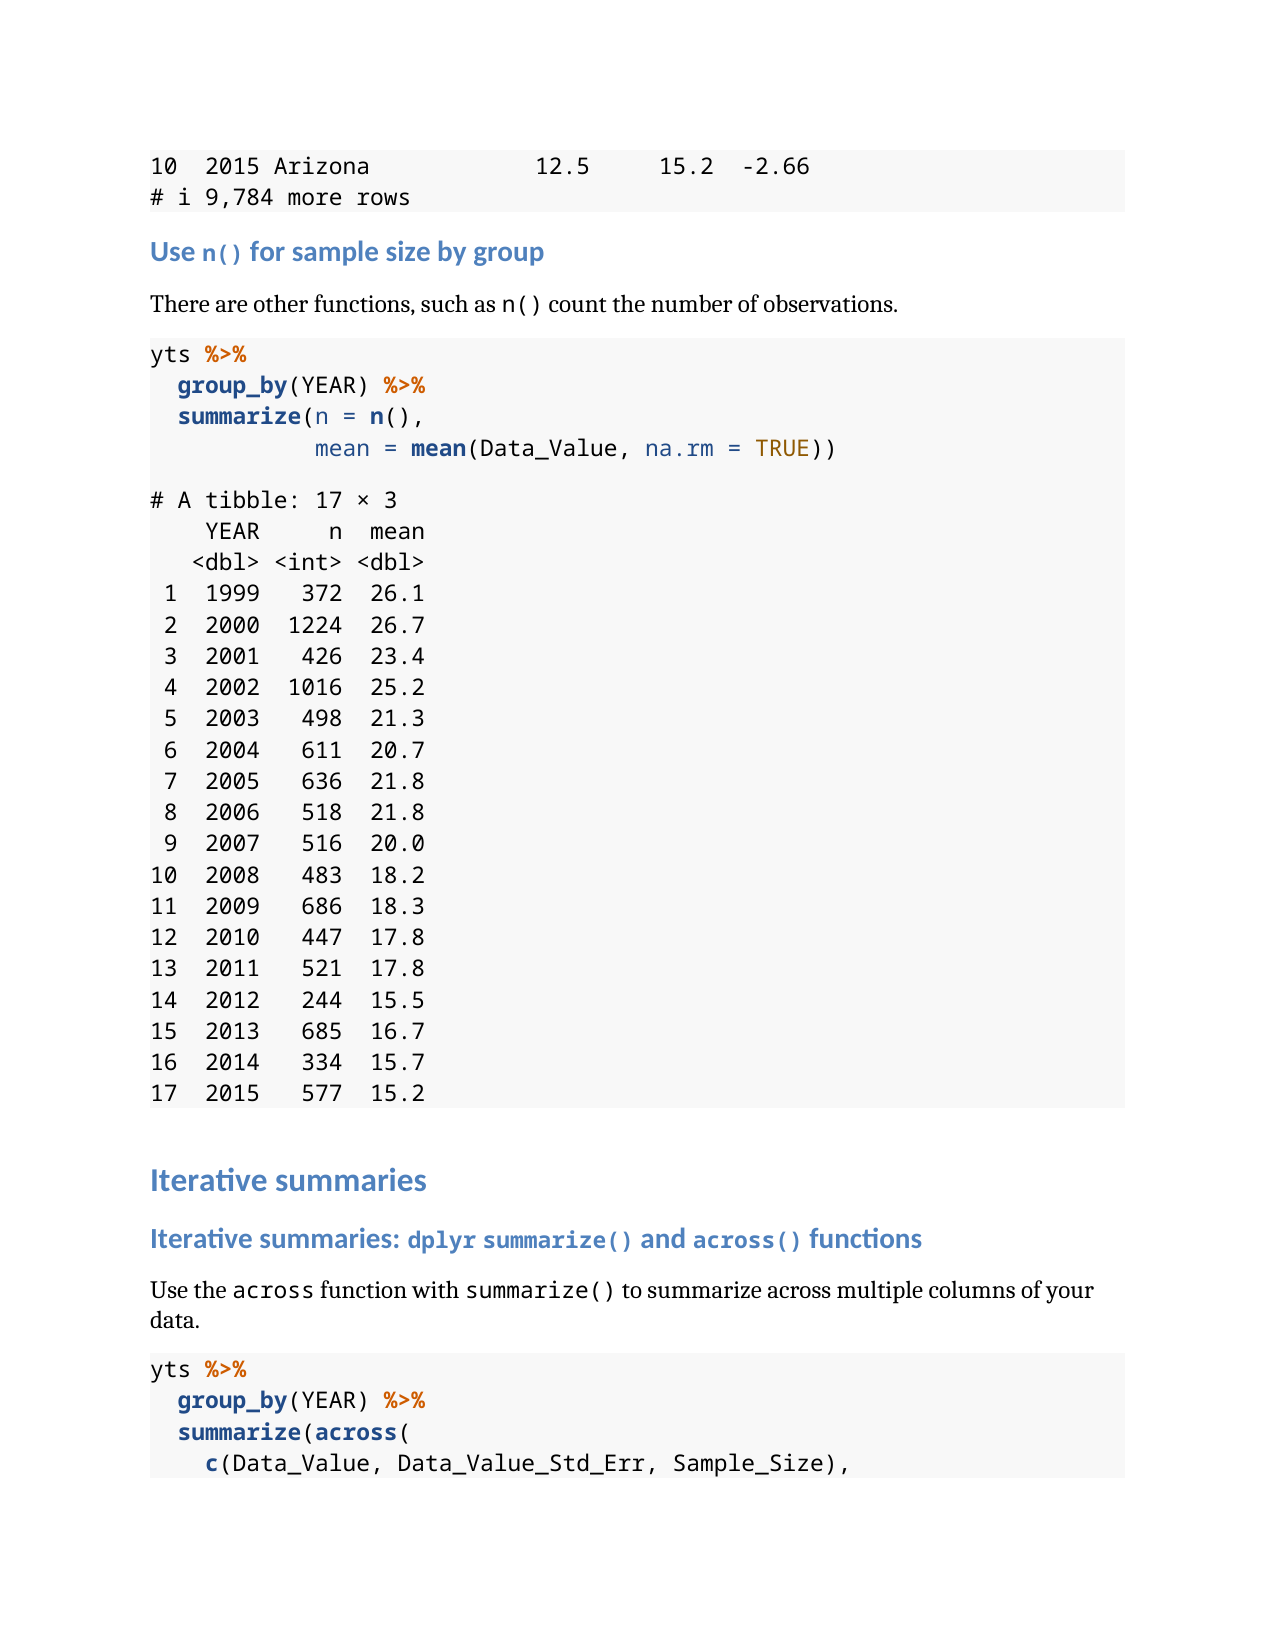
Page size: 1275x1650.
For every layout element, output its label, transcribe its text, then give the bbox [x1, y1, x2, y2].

text yts %>% group_by(YEAR) %>% summarize(across( c(Data_Value, Data_Value_Std_Err, Sample_Size), ~ mean(.x, na.rm = TRUE) )) [150, 1353, 1125, 1478]
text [150, 150, 1125, 212]
subtitle Use n() for sample size by group [150, 233, 1125, 269]
text yts %>% group_by(YEAR) %>% summarize(n = n(), mean = mean(Data_Value, na.rm = TRUE)) [246, 338, 1125, 463]
subtitle Iterative summaries [150, 1158, 1125, 1199]
text There are other functions, such as n() count the number of observations. [150, 288, 1125, 319]
text # A tibble: 17 × 3 YEAR n mean <dbl> <int> <dbl> 1 1999 372 26.1 2 2000 1224 26.7 3 2001 426 23.4 4 2002 1016 25.2 5 2003 498 21.3 6 2004 611 20.7 7 2005 636 21.8 8 2006 518 21.8 9 2007 516 20.0 10 2008 483 18.2 11 2009 686 18.3 12 2010 447 17.8 13 2011 521 17.8 14 2012 244 15.5 15 2013 685 16.7 16 2014 334 15.7 17 2015 577 15.2 [150, 483, 1125, 1108]
subtitle Iterative summaries: dplyr summarize() and across() functions [150, 1220, 1125, 1256]
text Use the across function with summarize() to summarize across multiple columns of your data. [150, 1274, 1125, 1334]
